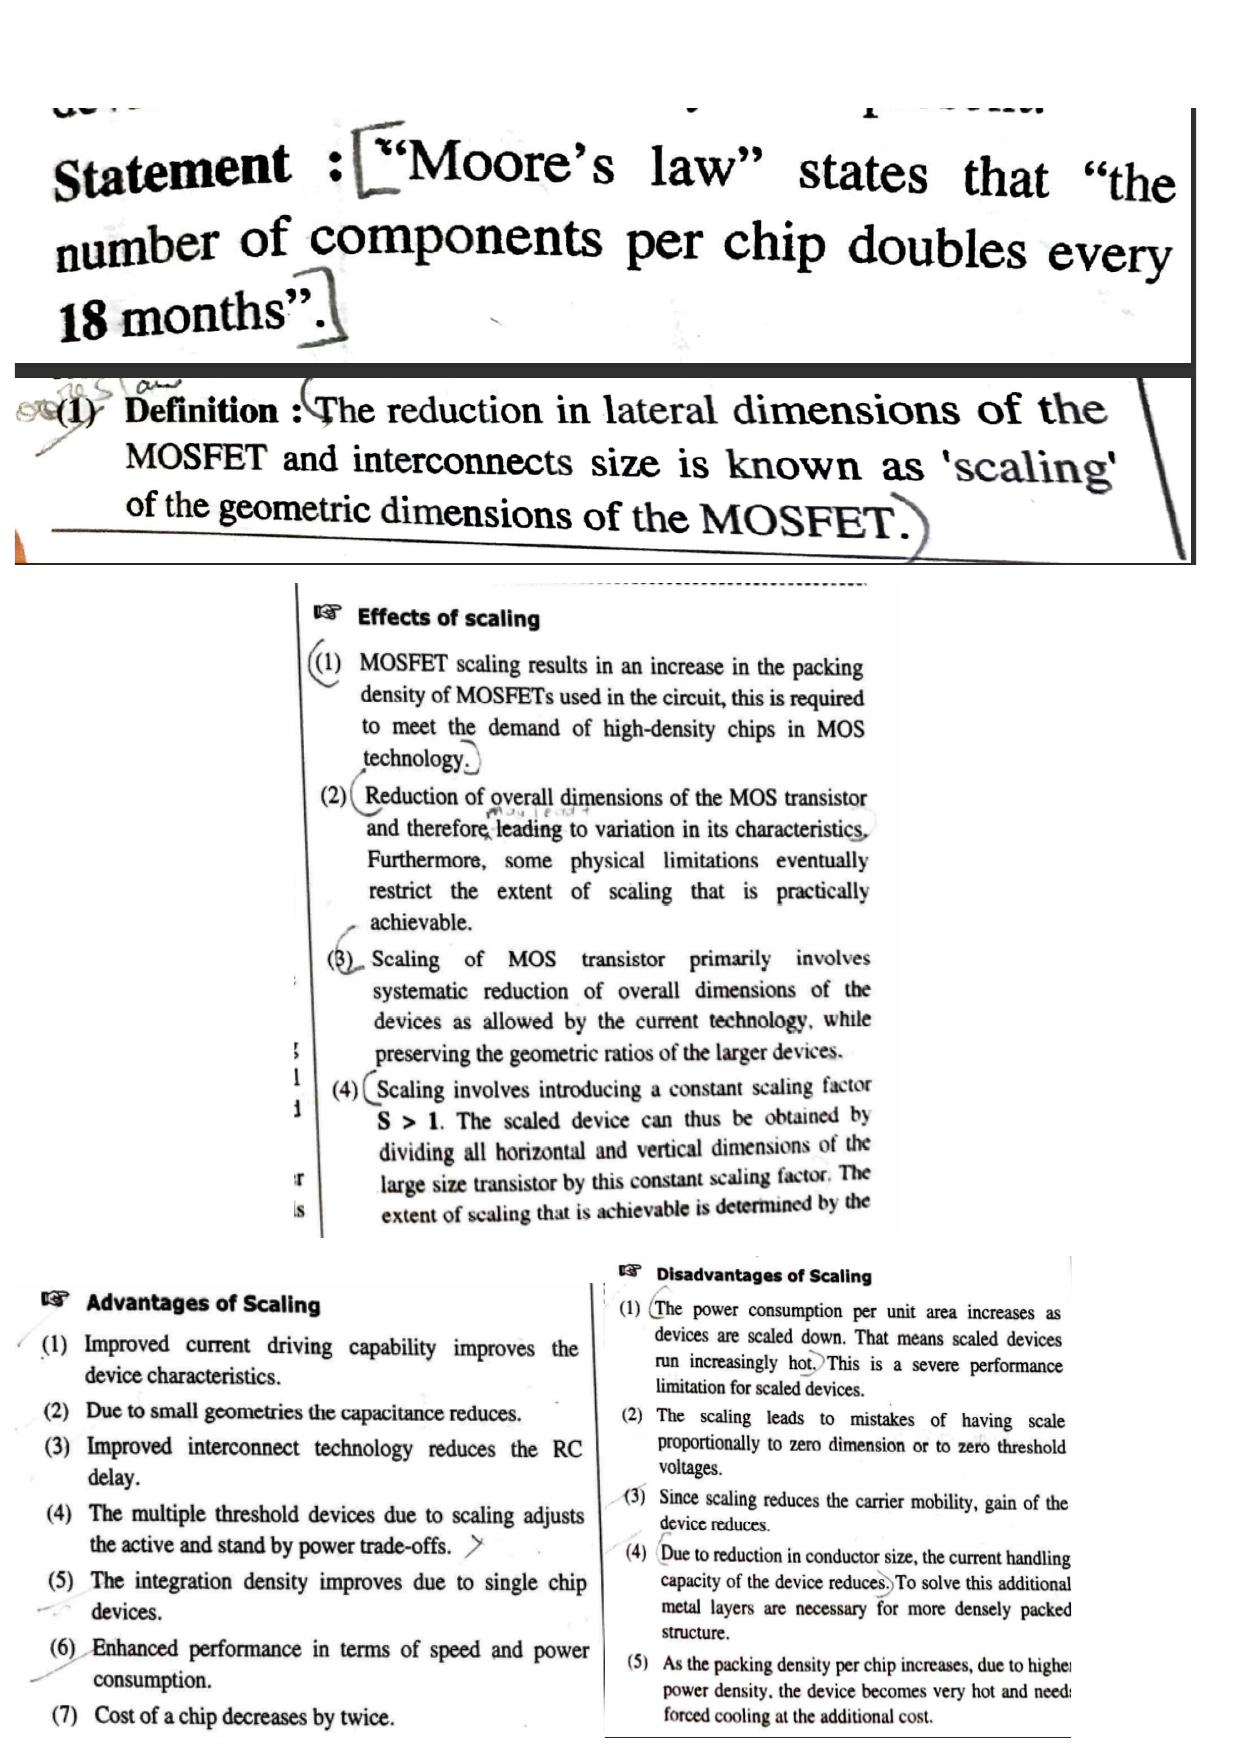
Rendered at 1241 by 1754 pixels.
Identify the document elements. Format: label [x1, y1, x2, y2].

picture [14, 108, 1197, 565]
picture [14, 1256, 1072, 1738]
picture [294, 583, 902, 1238]
